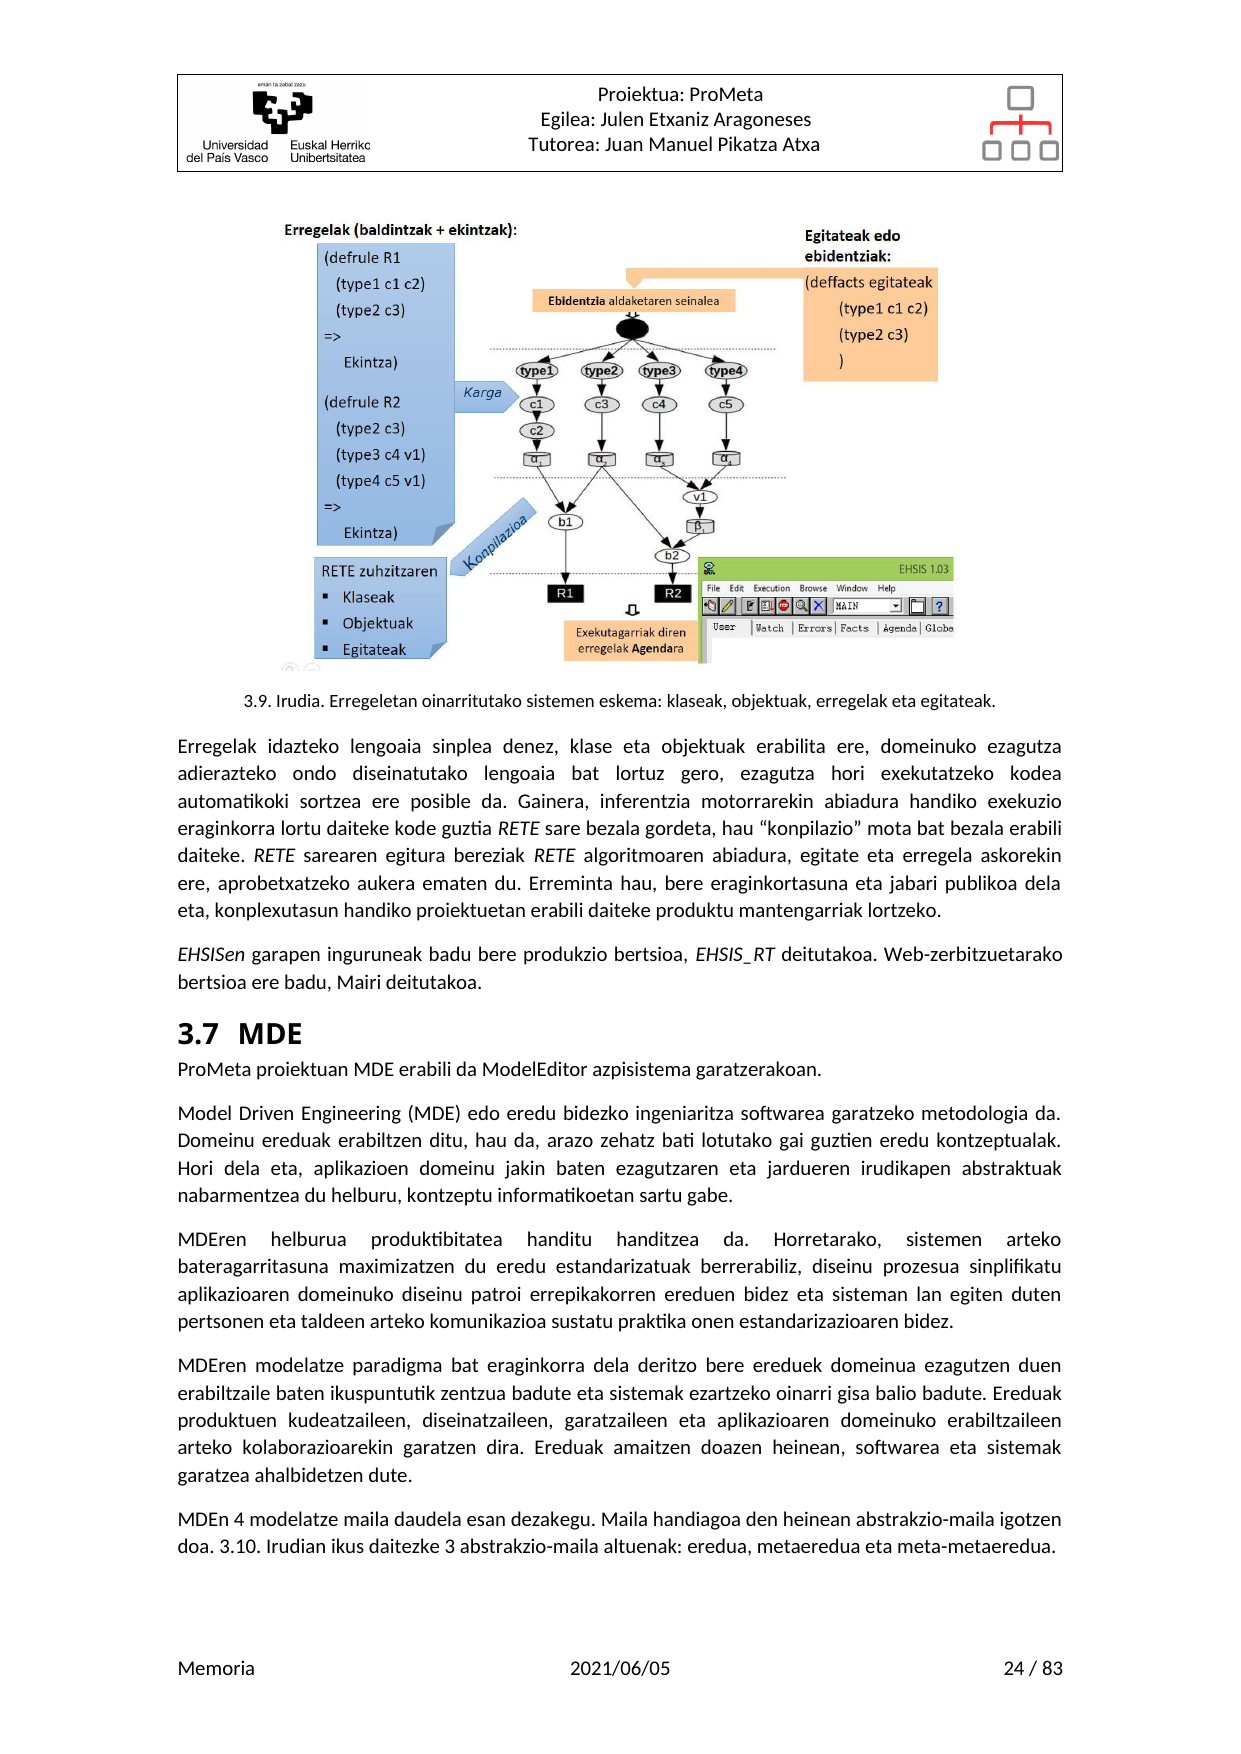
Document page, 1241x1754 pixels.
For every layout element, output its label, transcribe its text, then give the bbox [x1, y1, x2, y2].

subtitle MDE [177, 1013, 1063, 1053]
text MDEren modelatze paradigma bat eraginkorra dela deritzo bere ereduek domeinua ezagutzen duen erabiltzaile baten ikuspuntutik zentzua badute eta sistemak ezartzeko oinarri gisa balio badute. Ereduak produktuen kudeatzaileen, diseinatzaileen, garatzaileen eta aplikazioaren domeinuko erabiltzaileen arteko kolaborazioarekin garatzen dira. Ereduak amaitzen doazen heinean, softwarea eta sistemak garatzea ahalbidetzen dute. [177, 1352, 1063, 1487]
picture [978, 80, 1060, 162]
text ProMeta proiektuan MDE erabili da ModelEditor azpisistema garatzerakoan. [177, 1056, 1063, 1081]
picture [280, 216, 960, 671]
text Model Driven Engineering (MDE) edo eredu bidezko ingeniaritza softwarea garatzeko metodologia da. Domeinu ereduak erabiltzen ditu, hau da, arazo zehatz bati lotutako gai guztien eredu kontzeptualak. Hori dela eta, aplikazioen domeinu jakin baten ezagutzaren eta jardueren irudikapen abstraktuak nabarmentzea du helburu, kontzeptu informatikoetan sartu gabe. [177, 1100, 1063, 1207]
text MDEren helburua produktibitatea handitu handitzea da. Horretarako, sistemen arteko bateragarritasuna maximizatzen du eredu estandarizatuak berrerabiliz, diseinu prozesua sinplifikatu aplikazioaren domeinuko diseinu patroi errepikakorren ereduen bidez eta sisteman lan egiten duten pertsonen eta taldeen arteko komunikazioa sustatu praktika onen estandarizazioaren bidez. [177, 1226, 1063, 1334]
picture [182, 80, 370, 162]
text EHSISen garapen inguruneak badu bere produkzio bertsioa, EHSIS_RT deitutakoa. Web-zerbitzuetarako bertsioa ere badu, Mairi deitutakoa. [177, 942, 1063, 994]
text Erregelak idazteko lengoaia sinplea denez, klase eta objektuak erabilita ere, domeinuko ezagutza adierazteko ondo diseinatutako lengoaia bat lortuz gero, ezagutza hori exekutatzeko kodea automatikoki sortzea ere posible da. Gainera, inferentzia motorrarekin abiadura handiko exekuzio eraginkorra lortu daiteke kode guztia RETE sare bezala gordeta, hau “konpilazio” mota bat bezala erabili daiteke. RETE sarearen egitura bereziak RETE algoritmoaren abiadura, egitate eta erregela askorekin ere, aprobetxatzeko aukera ematen du. Erreminta hau, bere eraginkortasuna eta jabari publikoa dela eta, konplexutasun handiko proiektuetan erabili daiteke produktu mantengarriak lortzeko. [177, 733, 1063, 923]
